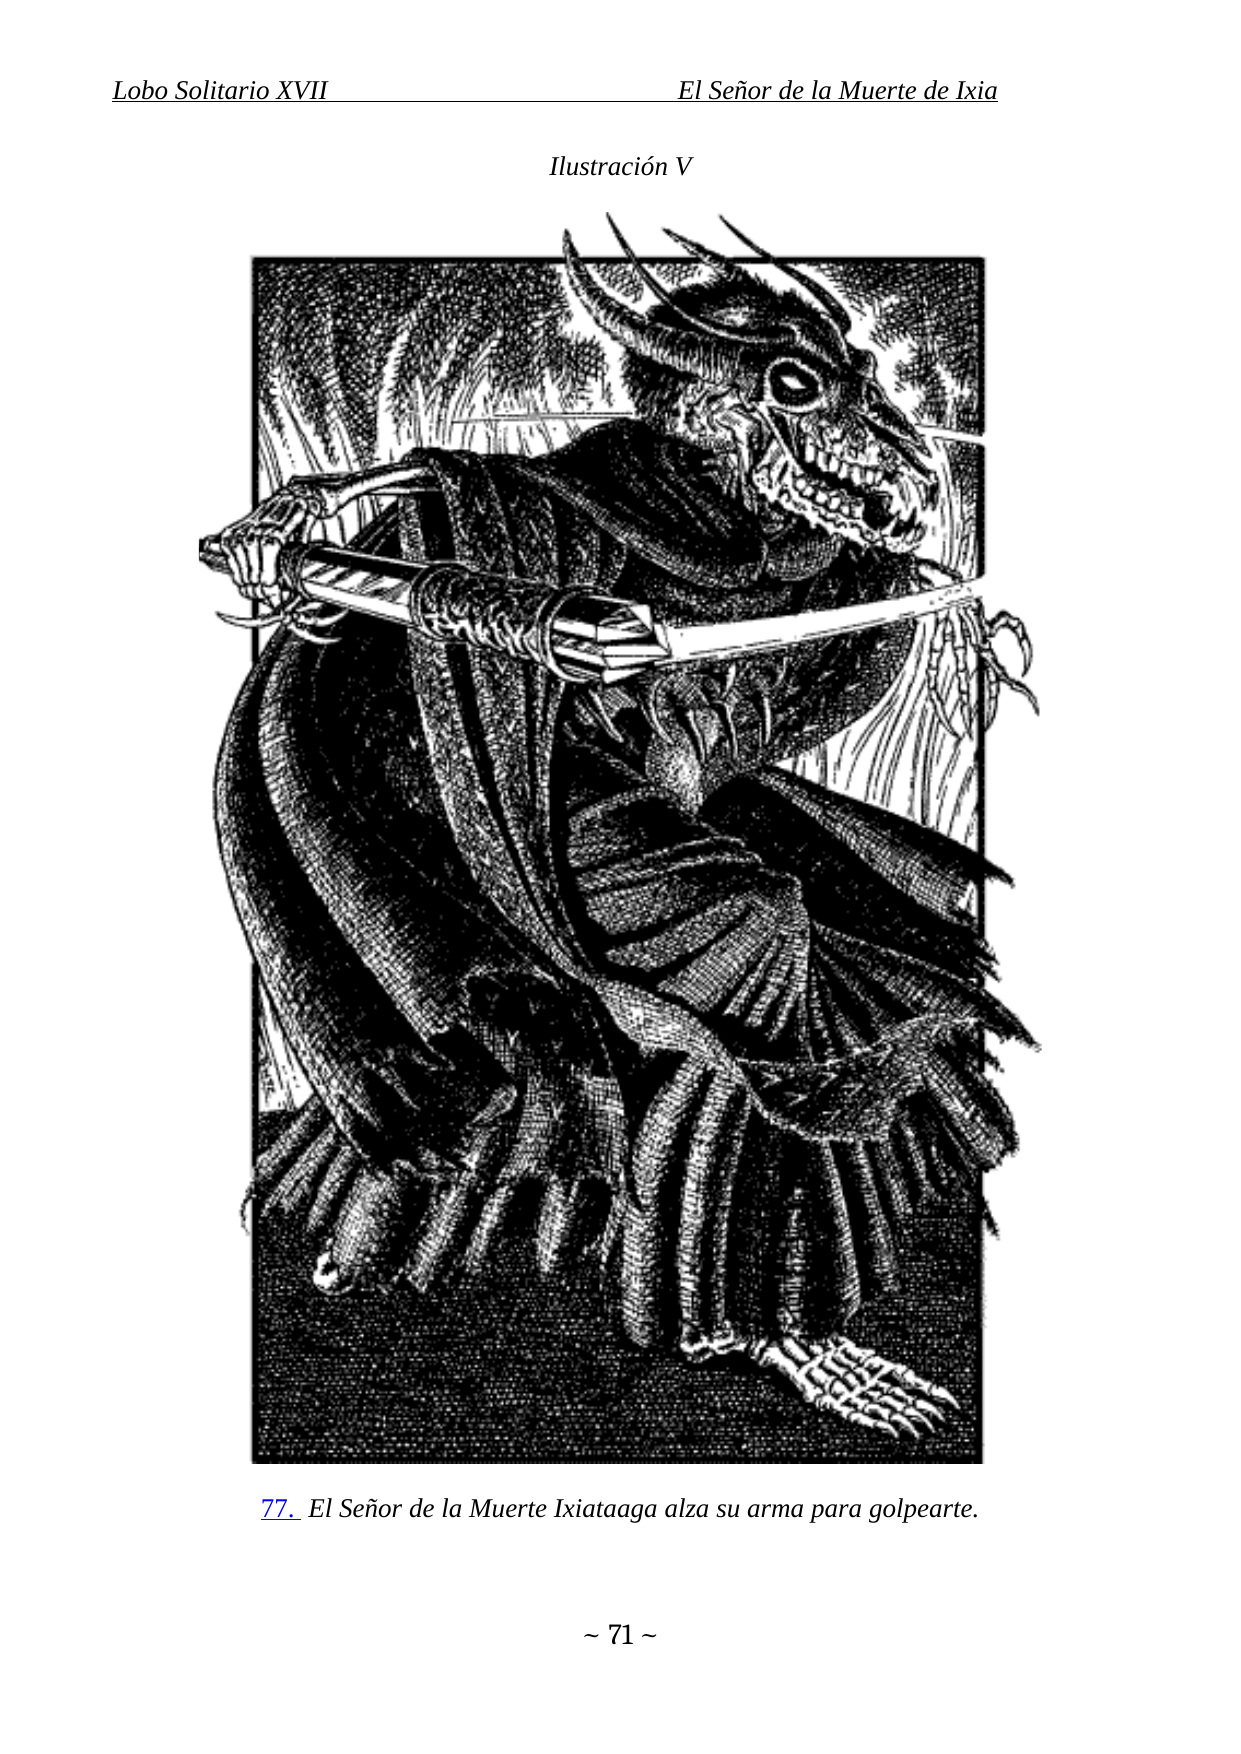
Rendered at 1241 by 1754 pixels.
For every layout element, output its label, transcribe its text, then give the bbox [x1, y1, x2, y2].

text 77. El Señor de la Muerte Ixiataaga alza su arma para golpearte. [112, 1492, 1128, 1523]
text Ilustración V [112, 150, 1128, 181]
picture [198, 212, 1042, 1464]
